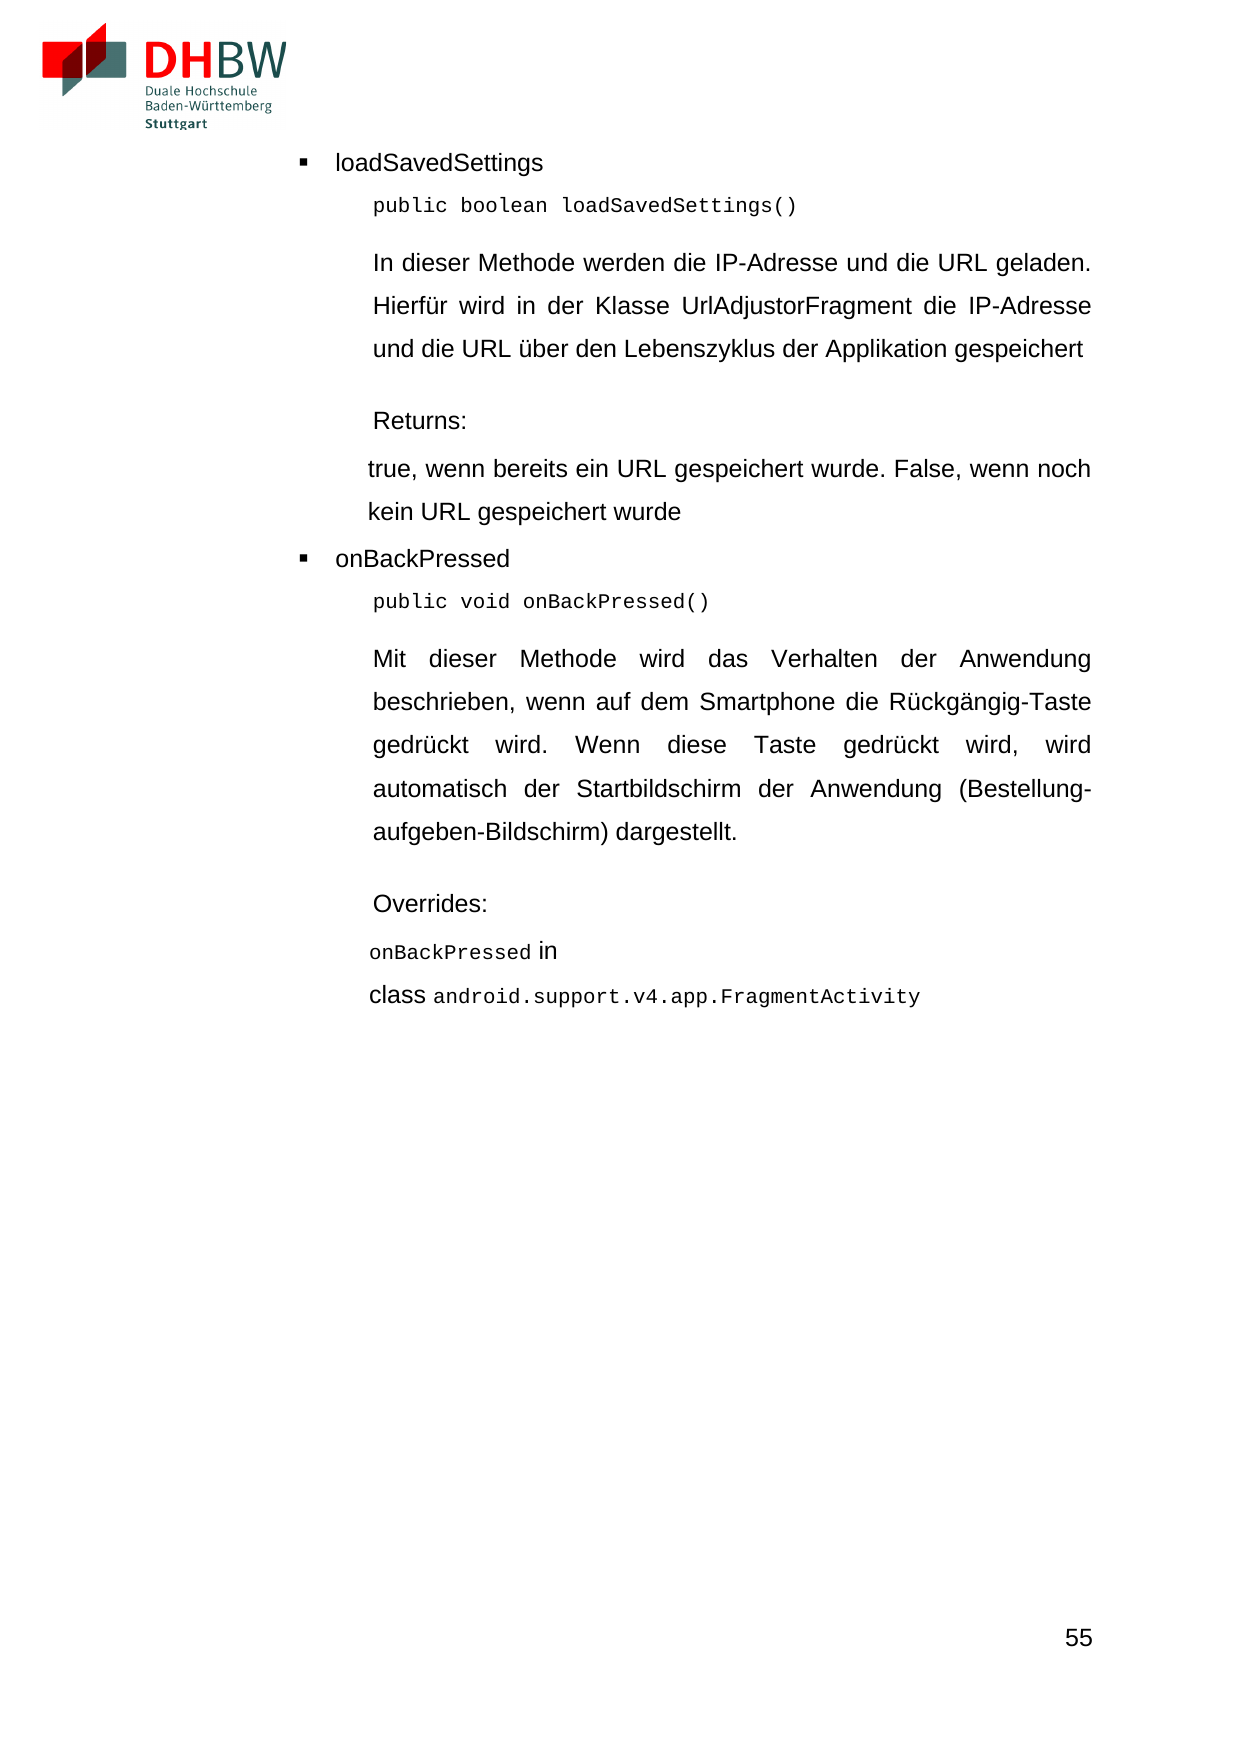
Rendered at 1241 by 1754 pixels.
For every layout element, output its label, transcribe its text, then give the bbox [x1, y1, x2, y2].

text true, wenn bereits ein URL gespeichert wurde. False, wenn noch kein URL gespeichert wurde [368, 454, 1093, 526]
list onBackPressed [298, 544, 1093, 573]
text Overrides: [373, 889, 1093, 918]
text onBackPressed in class android.support.v4.app.FragmentActivity [369, 936, 1093, 1010]
text Returns: [373, 406, 1093, 435]
picture [39, 20, 286, 130]
text Mit dieser Methode wird das Verhalten der Anwendung beschrieben, wenn auf dem Smartphone die Rückgängig-Taste gedrückt wird. Wenn diese Taste gedrückt wird, wird automatisch der Startbildschirm der Anwendung (Bestellung-aufgeben-Bildschirm) dargestellt. [373, 644, 1093, 846]
text public boolean loadSavedSettings() [373, 195, 1093, 219]
text In dieser Methode werden die IP-Adresse und die URL geladen. Hierfür wird in der Klasse UrlAdjustorFragment die IP-Adresse und die URL über den Lebenszyklus der Applikation gespeichert [373, 248, 1093, 363]
list loadSavedSettings [298, 148, 1093, 176]
text public void onBackPressed() [373, 591, 1093, 615]
